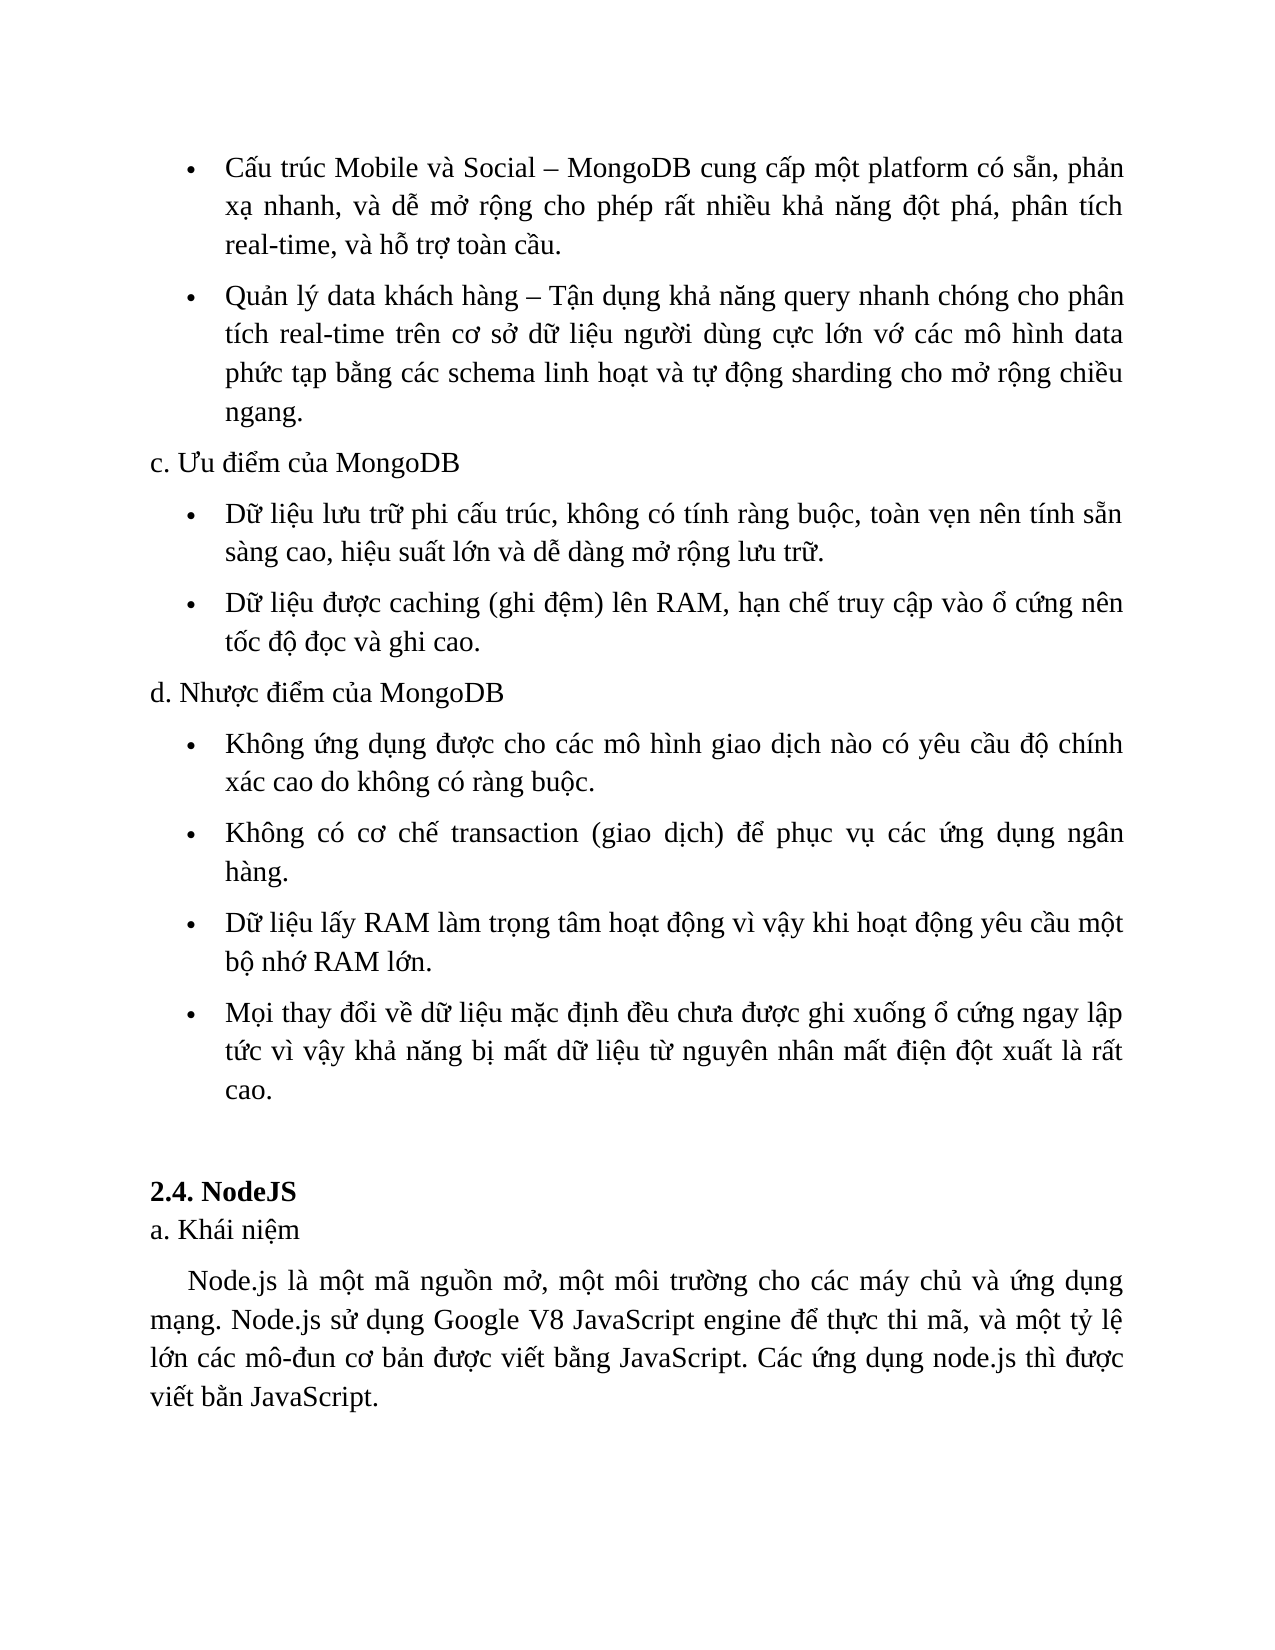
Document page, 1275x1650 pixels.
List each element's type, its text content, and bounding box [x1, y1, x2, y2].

text a. Khái niệm [150, 1212, 1125, 1246]
list Quản lý data khách hàng – Tận dụng khả năng query nhanh chóng cho phân tích real-time trên cơ sở dữ liệu người dùng cực lớn vớ các mô hình data phức tạp bằng các schema linh hoạt và tự động sharding cho mở rộng chiều ngang. [187, 278, 1125, 427]
list Dữ liệu lấy RAM làm trọng tâm hoạt động vì vậy khi hoạt động yêu cầu một bộ nhớ RAM lớn. [187, 905, 1125, 977]
list Không ứng dụng được cho các mô hình giao dịch nào có yêu cầu độ chính xác cao do không có ràng buộc. [187, 726, 1125, 798]
text Node.js là một mã nguồn mở, một môi trường cho các máy chủ và ứng dụng mạng. Node.js sử dụng Google V8 JavaScript engine để thực thi mã, và một tỷ lệ lớn các mô-đun cơ bản được viết bằng JavaScript. Các ứng dụng node.js thì được viết bằn JavaScript. [150, 1263, 1125, 1413]
list Không có cơ chế transaction (giao dịch) để phục vụ các ứng dụng ngân hàng. [187, 816, 1125, 888]
list Cấu trúc Mobile và Social – MongoDB cung cấp một platform có sẵn, phản xạ nhanh, và dễ mở rộng cho phép rất nhiều khả năng đột phá, phân tích real-time, và hỗ trợ toàn cầu. [187, 150, 1125, 261]
text d. Nhược điểm của MongoDB [150, 675, 1125, 708]
list Dữ liệu lưu trữ phi cấu trúc, không có tính ràng buộc, toàn vẹn nên tính sẵn sàng cao, hiệu suất lớn và dễ dàng mở rộng lưu trữ. [187, 496, 1125, 568]
list Dữ liệu được caching (ghi đệm) lên RAM, hạn chế truy cập vào ổ cứng nên tốc độ đọc và ghi cao. [187, 585, 1125, 657]
subtitle 2.4. NodeJS [150, 1174, 1125, 1207]
list Mọi thay đổi về dữ liệu mặc định đều chưa được ghi xuống ổ cứng ngay lập tức vì vậy khả năng bị mất dữ liệu từ nguyên nhân mất điện đột xuất là rất cao. [187, 995, 1125, 1105]
text c. Ưu điểm của MongoDB [150, 445, 1125, 478]
